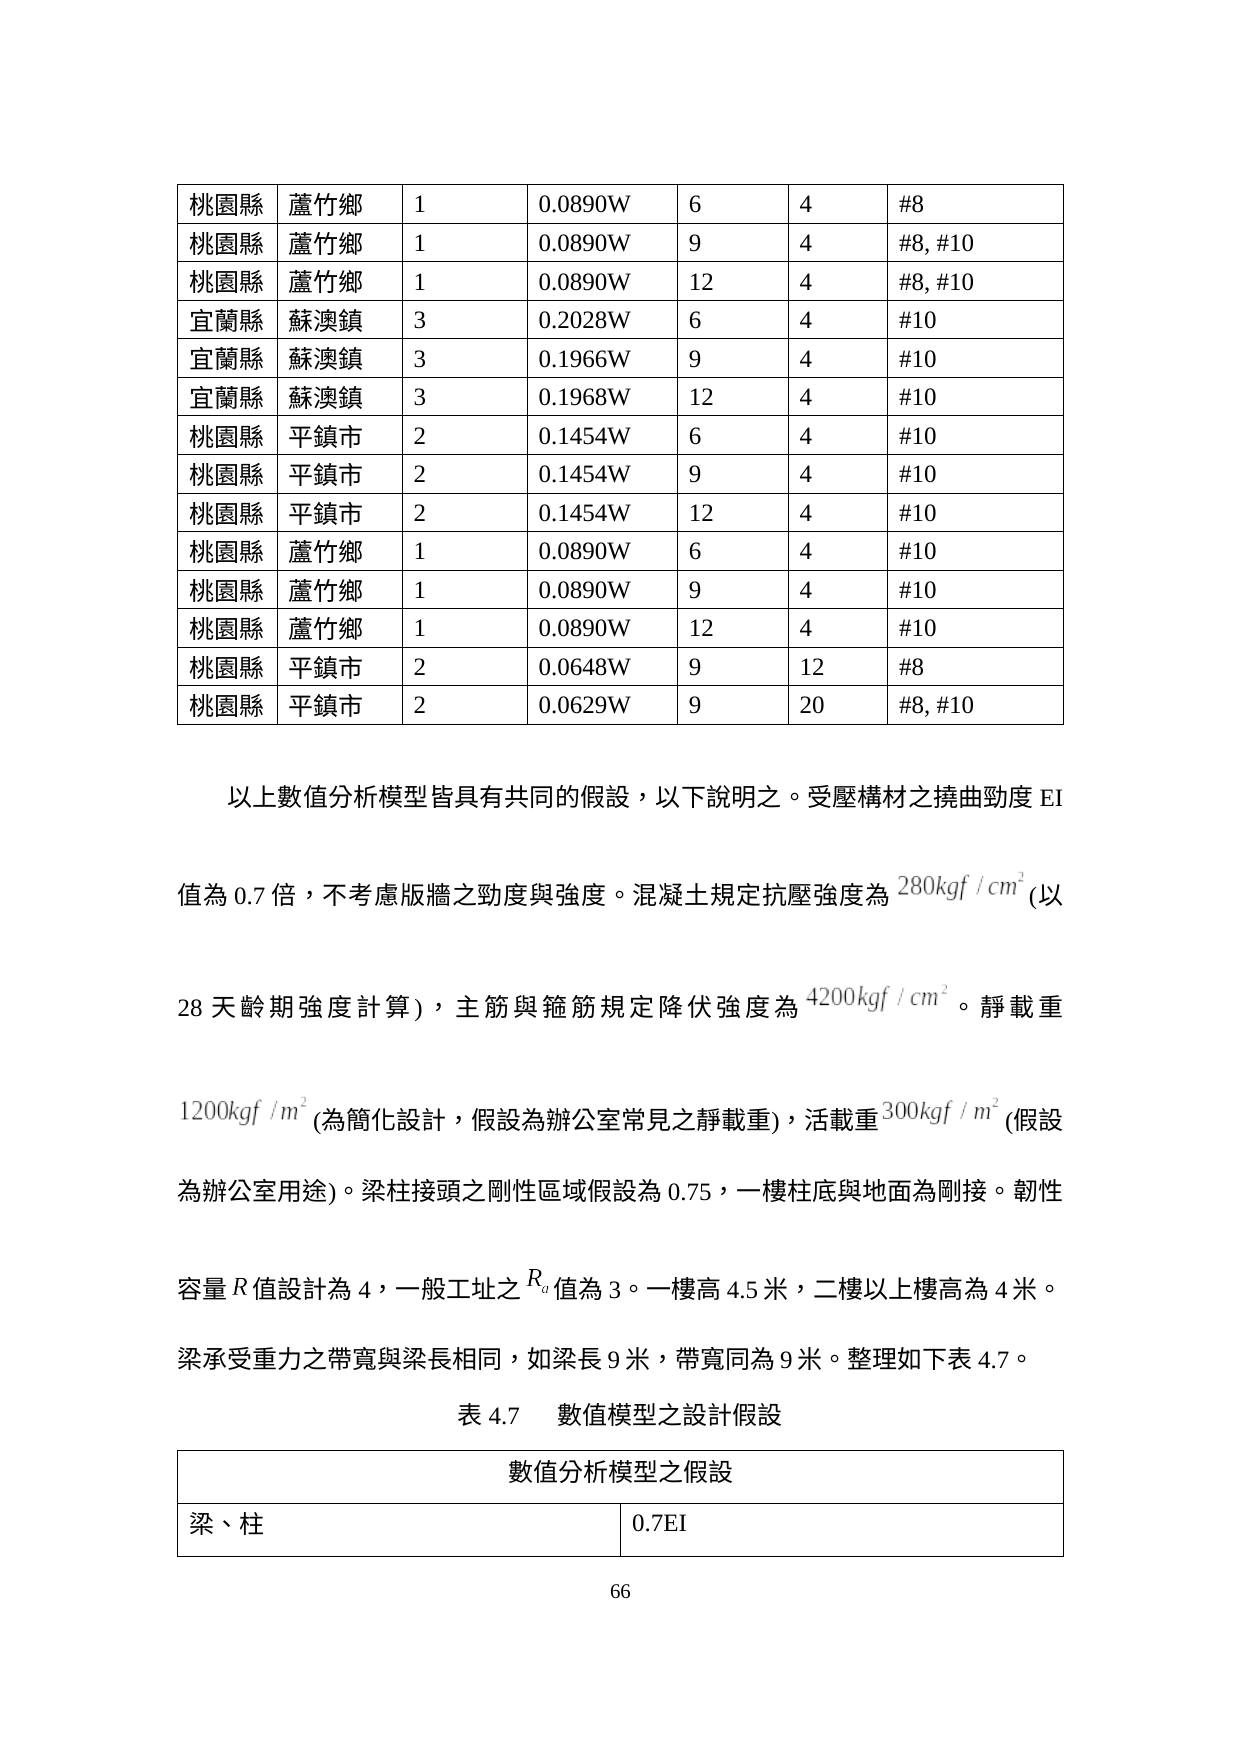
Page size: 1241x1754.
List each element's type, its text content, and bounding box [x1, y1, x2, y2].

table_cell 2 [403, 686, 527, 724]
table_cell 9 [678, 339, 788, 377]
table_cell 桃園縣 [178, 494, 277, 531]
table_cell 1 [403, 224, 527, 261]
table_cell 平鎮市 [278, 416, 402, 454]
table_cell 9 [678, 648, 788, 685]
table_cell 蘆竹鄉 [278, 609, 402, 647]
table_cell 0.1966W [528, 339, 677, 377]
table_cell #10 [888, 571, 1063, 608]
table_cell 4 [789, 571, 887, 608]
table_cell 4 [789, 224, 887, 261]
table_cell 蘆竹鄉 [278, 185, 402, 223]
table_cell 4 [789, 494, 887, 531]
table_cell 12 [678, 609, 788, 647]
table_cell 2 [403, 494, 527, 531]
table_cell 4 [789, 339, 887, 377]
table_cell 4 [789, 532, 887, 569]
table_cell 3 [403, 339, 527, 377]
table_cell 6 [678, 301, 788, 338]
table_cell 1 [403, 262, 527, 300]
table_cell #10 [888, 532, 1063, 569]
table_cell 平鎮市 [278, 686, 402, 724]
table_cell 0.7EI [621, 1504, 1063, 1556]
table_cell 9 [678, 571, 788, 608]
table_cell 桃園縣 [178, 686, 277, 724]
table_cell 蘇澳鎮 [278, 339, 402, 377]
table_cell 9 [678, 455, 788, 492]
table_cell 桃園縣 [178, 648, 277, 685]
table_cell 桃園縣 [178, 609, 277, 647]
table_cell 1 [403, 571, 527, 608]
table_cell 蘇澳鎮 [278, 378, 402, 415]
table_cell 20 [789, 686, 887, 724]
table_cell 12 [678, 262, 788, 300]
table_cell #8, #10 [888, 686, 1063, 724]
table_cell 6 [678, 416, 788, 454]
table_cell #8 [888, 185, 1063, 223]
table_cell 0.0648W [528, 648, 677, 685]
table_cell #8, #10 [888, 262, 1063, 300]
table_cell 桃園縣 [178, 571, 277, 608]
table_cell 4 [789, 416, 887, 454]
table_cell 0.1454W [528, 494, 677, 531]
table_cell 0.1454W [528, 455, 677, 492]
table_cell 桃園縣 [178, 224, 277, 261]
table_cell 1 [403, 532, 527, 569]
table_cell 0.0890W [528, 224, 677, 261]
table_cell #8, #10 [888, 224, 1063, 261]
table_cell 0.0890W [528, 185, 677, 223]
table_cell 蘆竹鄉 [278, 224, 402, 261]
table_cell 蘆竹鄉 [278, 262, 402, 300]
table_cell 0.0629W [528, 686, 677, 724]
table_cell 3 [403, 378, 527, 415]
table_cell 桃園縣 [178, 416, 277, 454]
table_cell #10 [888, 378, 1063, 415]
table_cell 宜蘭縣 [178, 378, 277, 415]
table_cell 0.1968W [528, 378, 677, 415]
table_cell 1 [403, 609, 527, 647]
table_cell 4 [789, 262, 887, 300]
table_cell #10 [888, 339, 1063, 377]
table_cell 0.0890W [528, 262, 677, 300]
table_cell 0.1454W [528, 416, 677, 454]
table_cell 4 [789, 185, 887, 223]
table_cell 平鎮市 [278, 648, 402, 685]
table_cell 6 [678, 185, 788, 223]
table_header 數值分析模型之假設 [178, 1451, 1063, 1503]
table_cell 4 [789, 609, 887, 647]
table_cell #10 [888, 301, 1063, 338]
table_cell #10 [888, 609, 1063, 647]
table_cell 0.2028W [528, 301, 677, 338]
table_cell #10 [888, 494, 1063, 531]
table_cell 2 [403, 455, 527, 492]
table_cell #10 [888, 416, 1063, 454]
table_cell 0.0890W [528, 532, 677, 569]
table_cell 4 [789, 378, 887, 415]
table_cell 平鎮市 [278, 494, 402, 531]
table_cell #8 [888, 648, 1063, 685]
table_cell 桃園縣 [178, 455, 277, 492]
table_cell 12 [789, 648, 887, 685]
table_cell 0.0890W [528, 609, 677, 647]
table_cell 蘆竹鄉 [278, 571, 402, 608]
table_cell 4 [789, 301, 887, 338]
table_cell 2 [403, 648, 527, 685]
table_cell 0.0890W [528, 571, 677, 608]
table_cell 12 [678, 494, 788, 531]
table_cell 桃園縣 [178, 262, 277, 300]
table_cell 1 [403, 185, 527, 223]
table_cell 3 [403, 301, 527, 338]
table_cell #10 [888, 455, 1063, 492]
table_cell 4 [789, 455, 887, 492]
table_cell 9 [678, 224, 788, 261]
table_cell 桃園縣 [178, 185, 277, 223]
table_cell 12 [678, 378, 788, 415]
table_cell 宜蘭縣 [178, 301, 277, 338]
table_cell 9 [678, 686, 788, 724]
table_cell 桃園縣 [178, 532, 277, 569]
table_cell 6 [678, 532, 788, 569]
table_cell 平鎮市 [278, 455, 402, 492]
table_cell 蘆竹鄉 [278, 532, 402, 569]
table_cell 宜蘭縣 [178, 339, 277, 377]
table_cell 2 [403, 416, 527, 454]
table_cell 蘇澳鎮 [278, 301, 402, 338]
table_cell 梁、柱 [178, 1504, 620, 1556]
